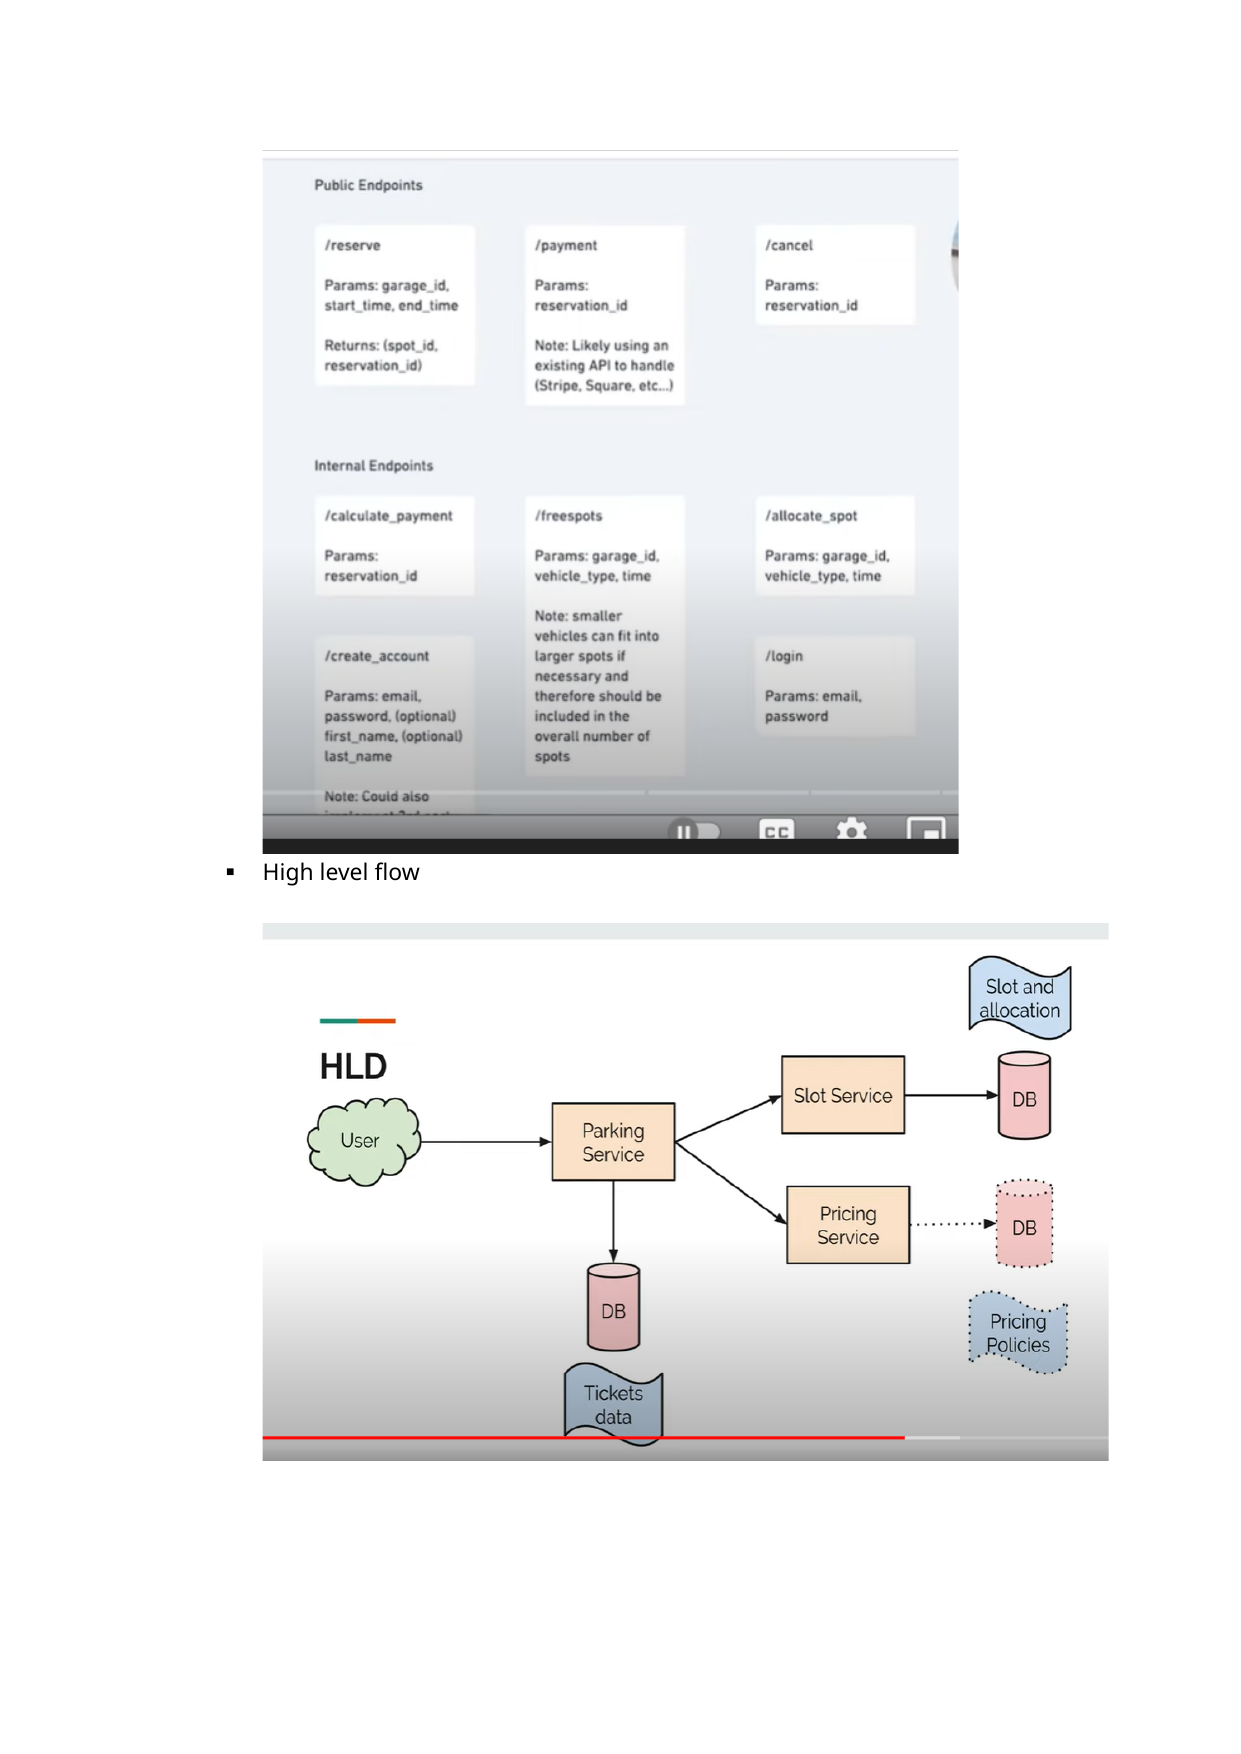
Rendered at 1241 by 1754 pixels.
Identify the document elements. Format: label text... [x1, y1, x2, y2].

picture [262, 150, 959, 854]
picture [262, 923, 1109, 1461]
list High level flow [225, 856, 1090, 888]
